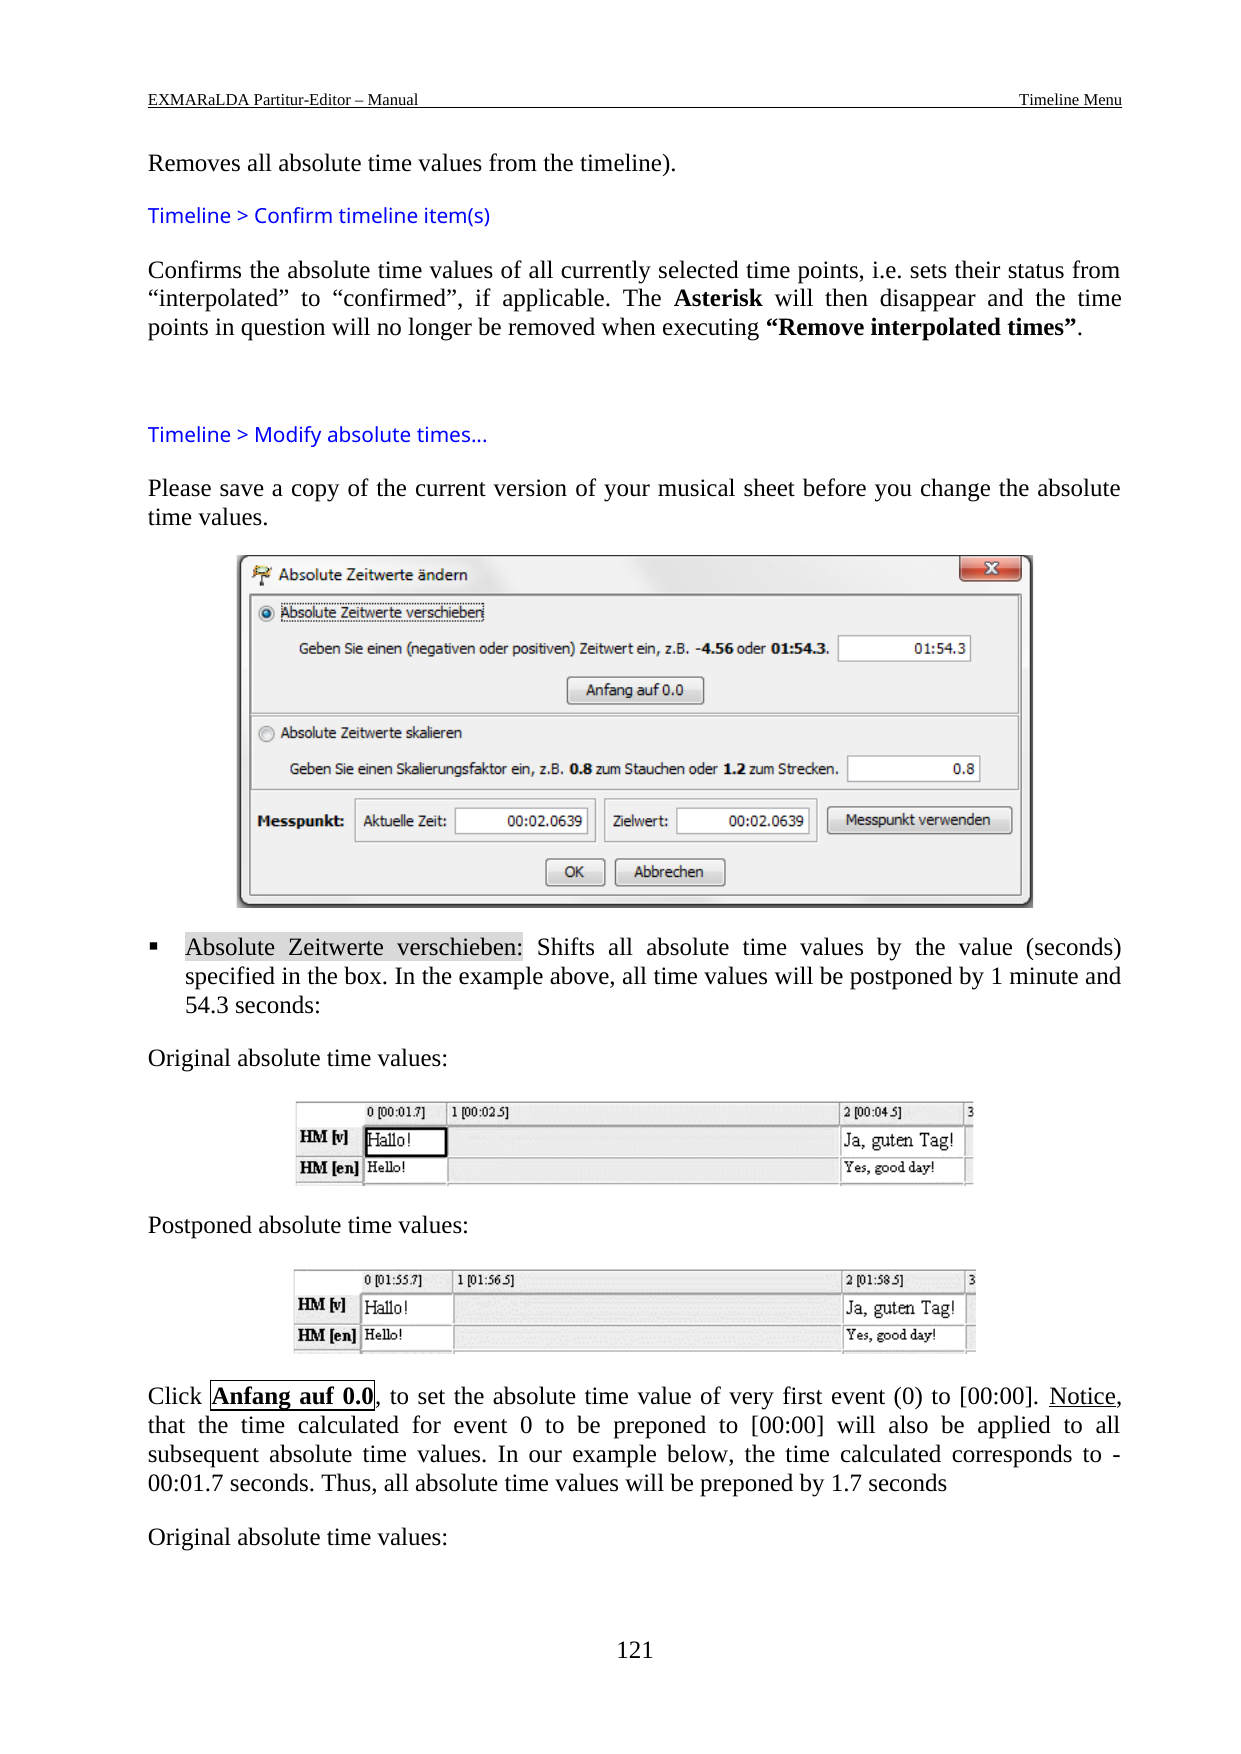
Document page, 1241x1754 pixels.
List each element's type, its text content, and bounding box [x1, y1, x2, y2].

text Postponed absolute time values: [148, 1210, 1122, 1239]
text Please save a copy of the current version of your musical sheet before you change the absolute time values. [148, 473, 1122, 531]
subtitle Timeline > Modify absolute times... [148, 420, 1122, 448]
text Removes all absolute time values from the timeline). [148, 148, 1122, 176]
subtitle Timeline > Confirm timeline item(s) [148, 201, 1122, 230]
text Click Anfang auf 0.0, to set the absolute time value of very first event (0) to [00:00]. Notice, that the time calculated for event 0 to be preponed to [00:00] will also be applied to all subsequent absolute time values. In our example below, the time calculated corresponds to -00:01.7 seconds. Thus, all absolute time values will be preponed by 1.7 seconds [148, 1380, 1122, 1497]
text Absolute Zeitwerte verschieben: Shifts all absolute time values by the value (seconds) specified in the box. In the example above, all time values will be postponed by 1 minute and 54.3 seconds: [148, 932, 1122, 1018]
text Original absolute time values: [148, 1043, 1122, 1072]
picture [295, 1097, 974, 1186]
text Original absolute time values: [148, 1522, 1122, 1551]
picture [236, 555, 1034, 908]
picture [293, 1264, 976, 1354]
text Confirms the absolute time values of all currently selected time points, i.e. sets their status from “interpolated” to “confirmed”, if applicable. The Asterisk will then disappear and the time points in question will no longer be removed when executing “Remove interpolated times”. [148, 255, 1122, 341]
